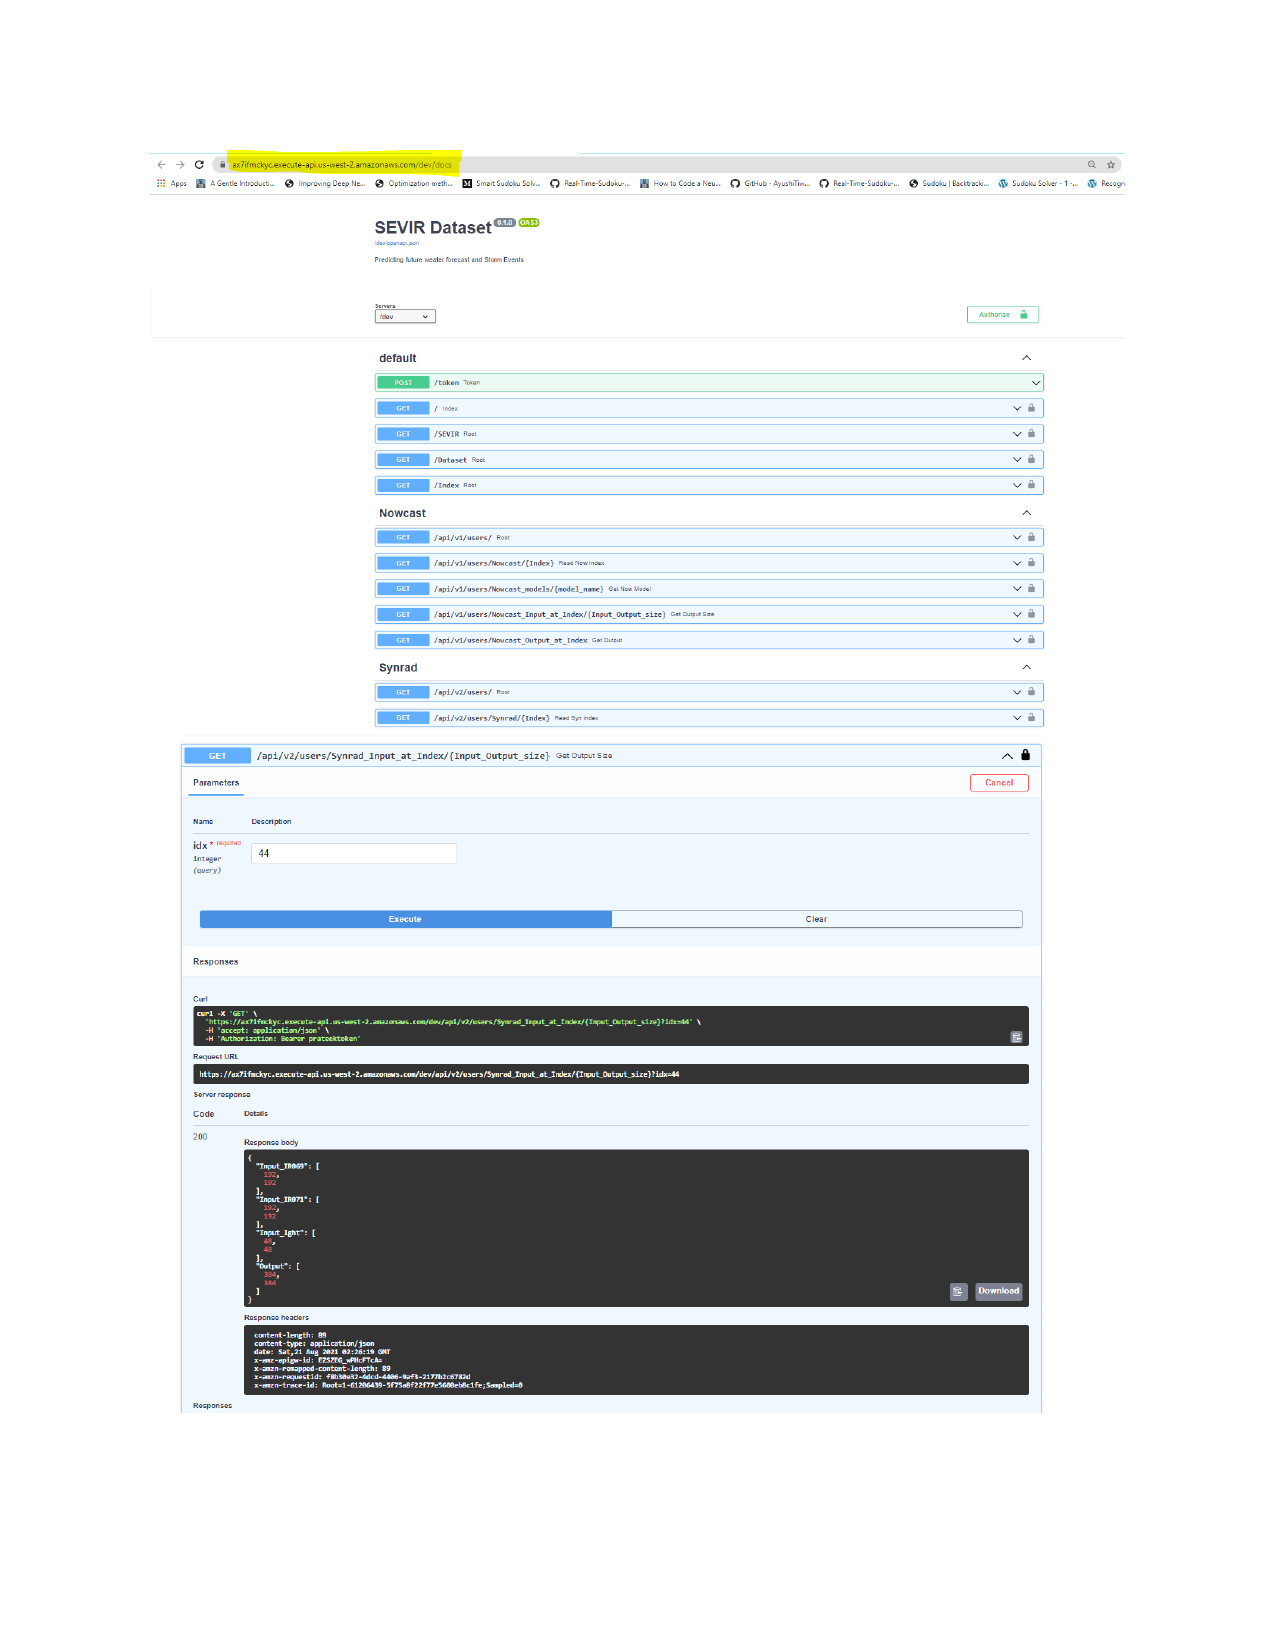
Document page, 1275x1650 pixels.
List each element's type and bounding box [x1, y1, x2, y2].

picture [150, 150, 1125, 732]
picture [150, 735, 1125, 1413]
